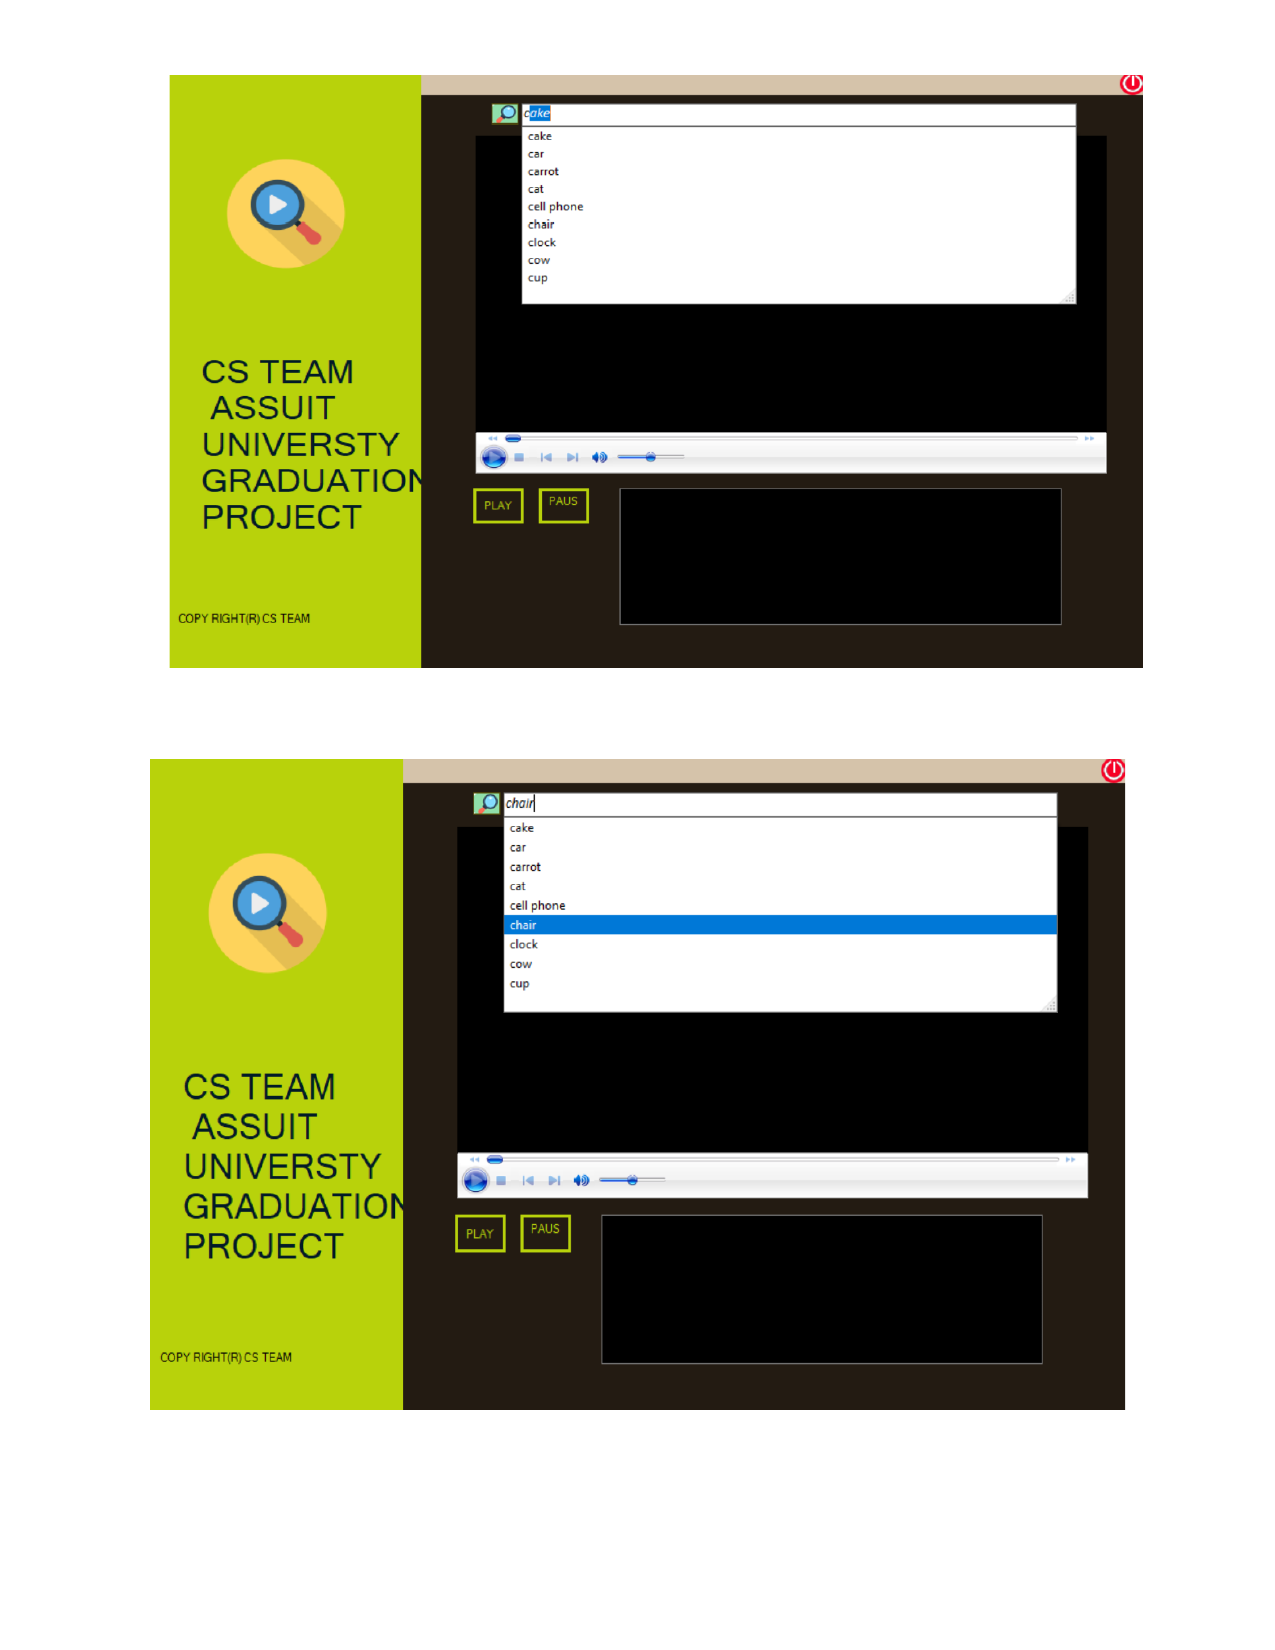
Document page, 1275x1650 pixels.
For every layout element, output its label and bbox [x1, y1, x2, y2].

picture [169, 75, 1143, 668]
picture [150, 759, 1125, 1410]
